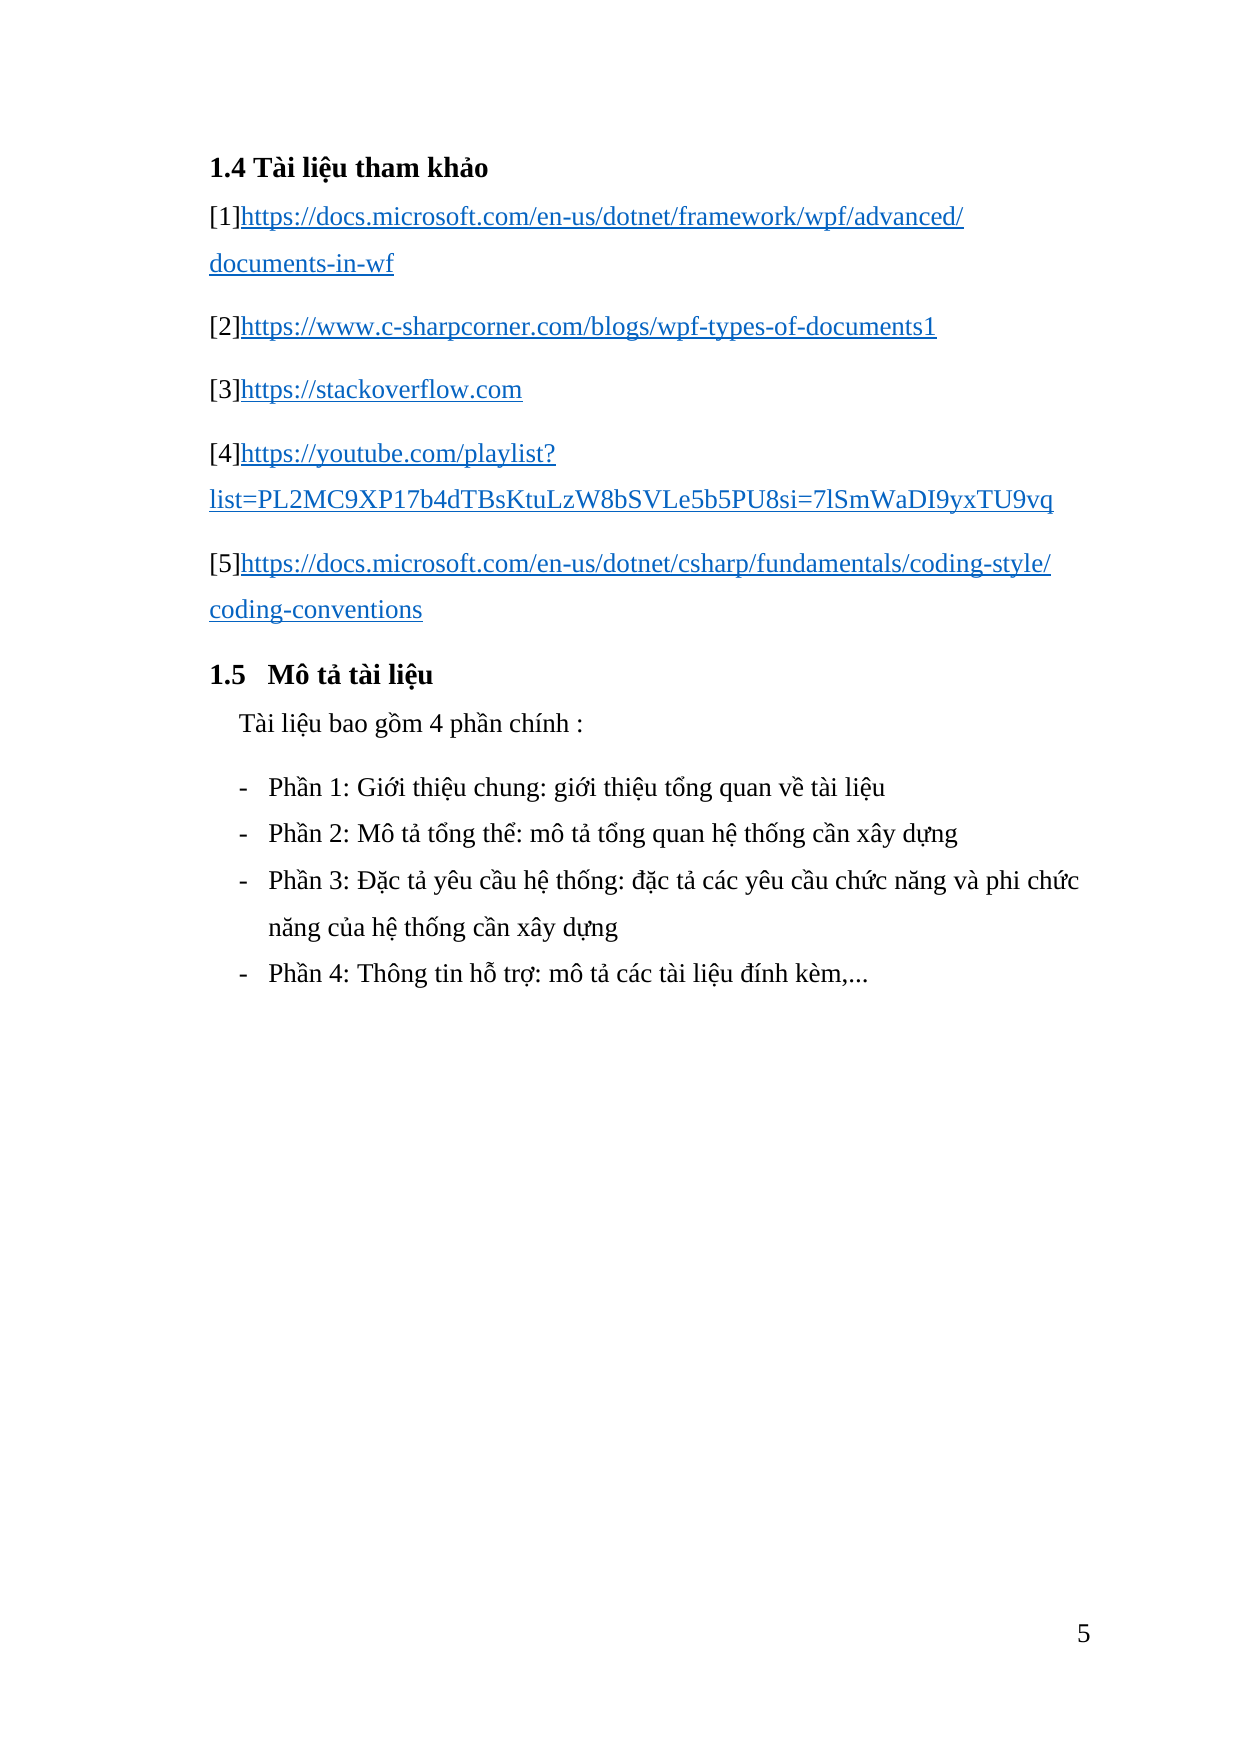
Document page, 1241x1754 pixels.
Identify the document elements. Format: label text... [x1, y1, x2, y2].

text [1]https://docs.microsoft.com/en-us/dotnet/framework/wpf/advanced/documents-in-wf [209, 200, 1090, 278]
subtitle Mô tả tài liệu [209, 657, 1090, 691]
subtitle Tài liệu tham khảo [209, 150, 1090, 183]
text [3]https://stackoverflow.com [209, 374, 1090, 405]
text [5]https://docs.microsoft.com/en-us/dotnet/csharp/fundamentals/coding-style/coding-conventions [209, 547, 1090, 625]
list Phần 3: Đặc tả yêu cầu hệ thống: đặc tả các yêu cầu chức năng và phi chức năng của hệ thống cần xây dựng [239, 864, 1090, 942]
list Phần 4: Thông tin hỗ trợ: mô tả các tài liệu đính kèm,... [239, 957, 1090, 988]
list Phần 1: Giới thiệu chung: giới thiệu tổng quan về tài liệu [239, 771, 1090, 802]
text Tài liệu bao gồm 4 phần chính : [209, 707, 1090, 738]
text [2]https://www.c-sharpcorner.com/blogs/wpf-types-of-documents1 [209, 310, 1090, 341]
list Phần 2: Mô tả tổng thể: mô tả tổng quan hệ thống cần xây dựng [239, 817, 1090, 848]
text [4]https://youtube.com/playlist?list=PL2MC9XP17b4dTBsKtuLzW8bSVLe5b5PU8si=7lSmWaDI9yxTU9vq [209, 437, 1090, 515]
